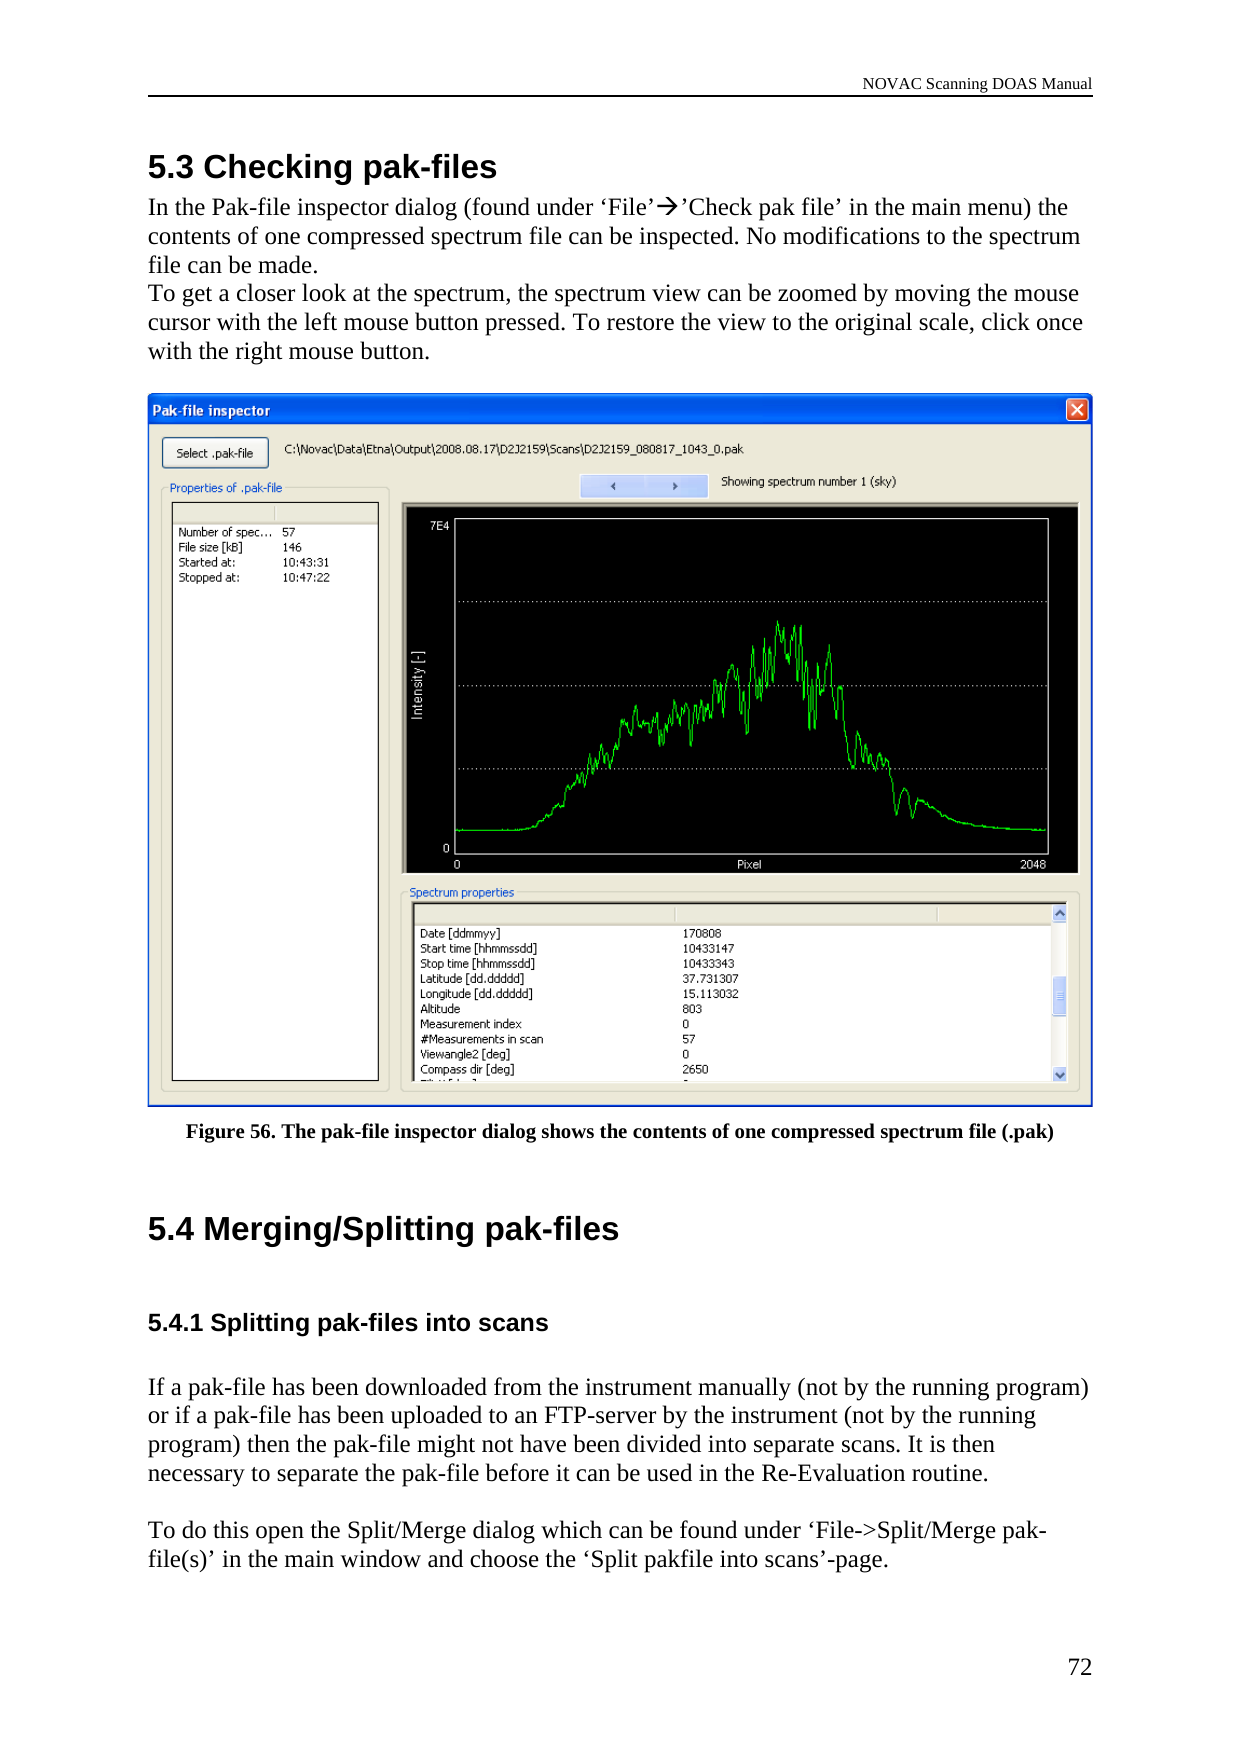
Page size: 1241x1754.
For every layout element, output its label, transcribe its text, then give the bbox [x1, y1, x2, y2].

picture [147, 393, 1093, 1107]
text To do this open the Split/Merge dialog which can be found under ‘File->Split/Merge pak-file(s)’ in the main window and choose the ‘Split pakfile into scans’-page. [148, 1515, 1093, 1573]
text To get a closer look at the spectrum, the spectrum view can be zoomed by moving the mouse cursor with the left mouse button pressed. To restore the view to the original scale, click once with the right mouse button. [148, 278, 1093, 365]
subtitle 5.3 Checking pak-files [148, 148, 1093, 186]
subtitle 5.4.1 Splitting pak-files into scans [148, 1308, 1093, 1337]
text If a pak-file has been downloaded from the instrument manually (not by the running program) or if a pak-file has been uploaded to an FTP-server by the instrument (not by the running program) then the pak-file might not have been divided into separate scans. It is then necessary to separate the pak-file before it can be used in the Re-Evaluation routine. [148, 1372, 1093, 1487]
subtitle 5.4 Merging/Splitting pak-files [148, 1209, 1093, 1248]
text Figure 56. The pak-file inspector dialog shows the contents of one compressed spectrum file (.pak) [148, 1119, 1093, 1143]
text In the Pak-file inspector dialog (found under ‘File’’Check pak file’ in the main menu) the contents of one compressed spectrum file can be inspected. No modifications to the spectrum file can be made. [148, 192, 1093, 278]
